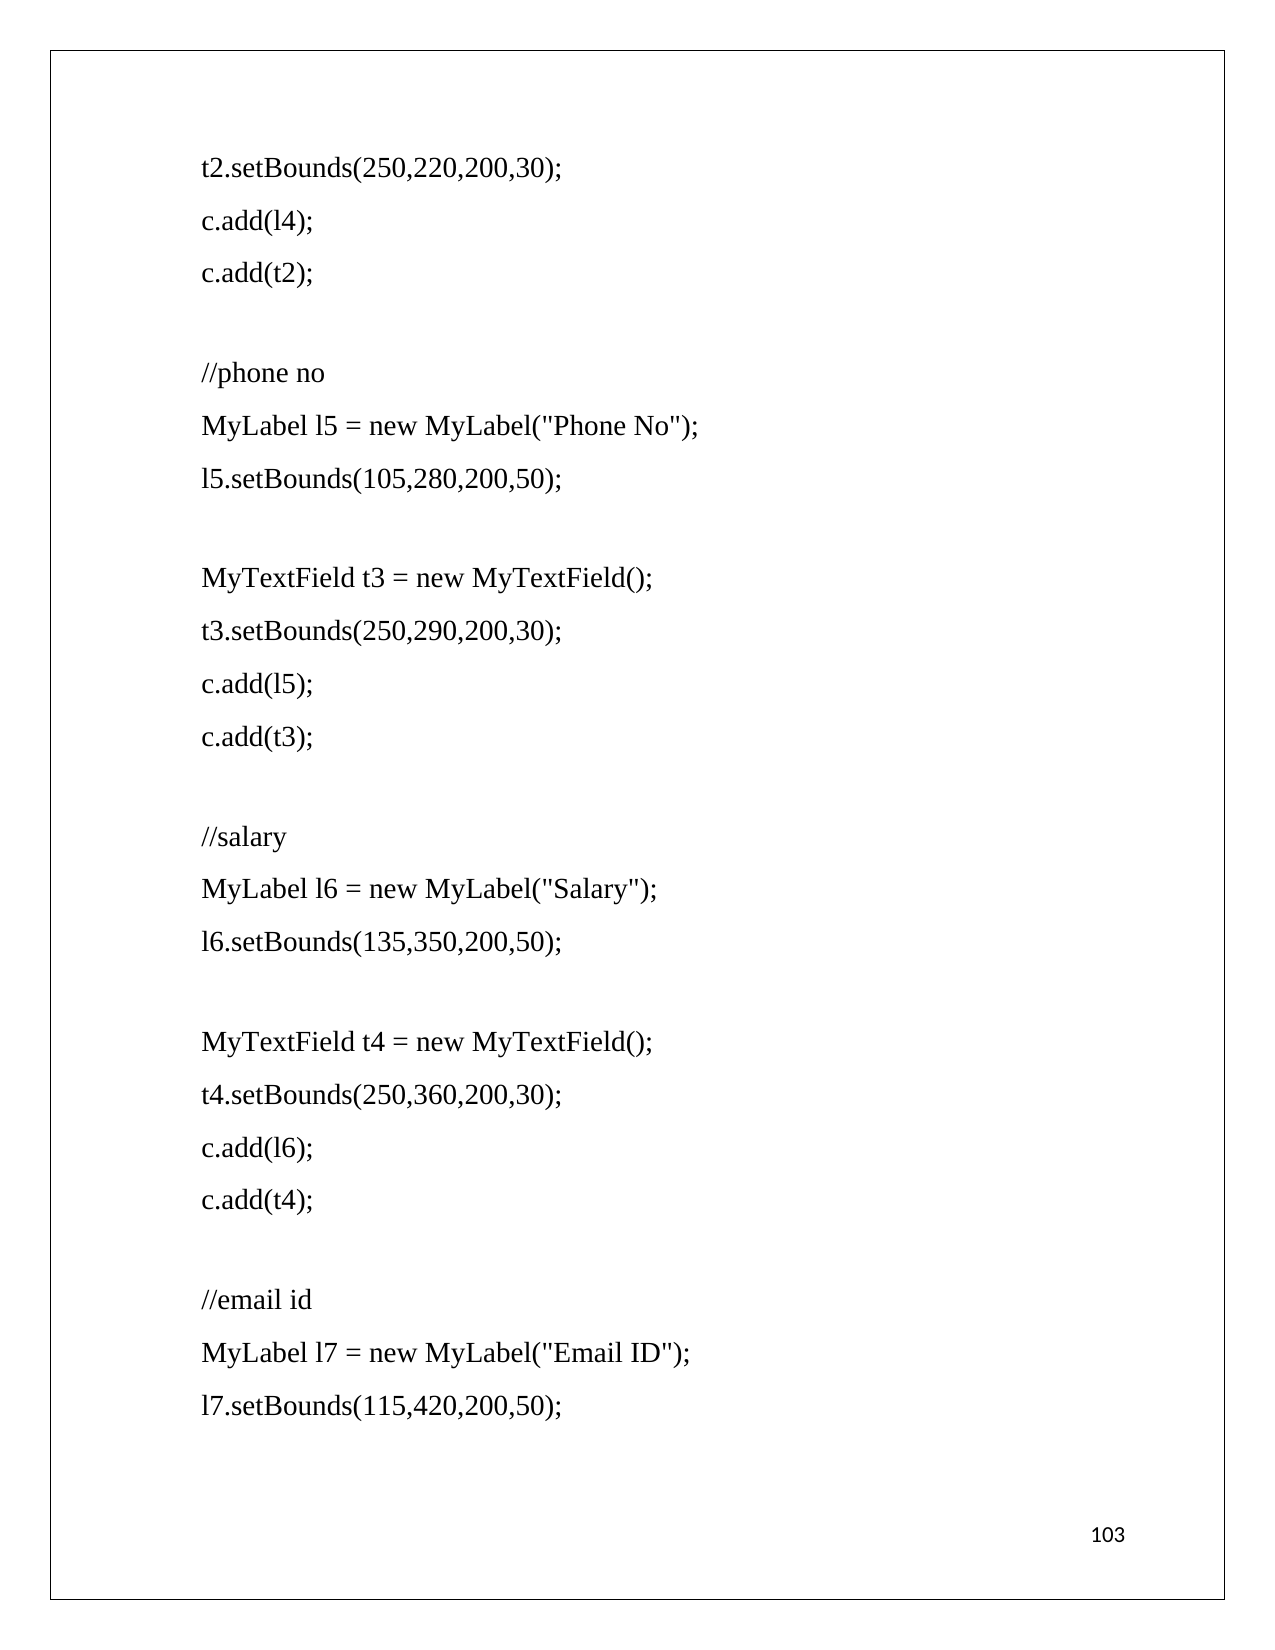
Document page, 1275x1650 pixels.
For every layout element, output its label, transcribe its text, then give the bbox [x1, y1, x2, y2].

text MyTextField t3 = new MyTextField(); [150, 561, 1125, 594]
text t2.setBounds(250,220,200,30); [150, 150, 1125, 183]
text MyLabel l7 = new MyLabel("Email ID"); [150, 1335, 1125, 1368]
text //email id [150, 1282, 1125, 1316]
text t3.setBounds(250,290,200,30); [150, 613, 1125, 647]
text MyTextField t4 = new MyTextField(); [150, 1024, 1125, 1058]
text MyLabel l5 = new MyLabel("Phone No"); [150, 408, 1125, 442]
text c.add(t3); [150, 719, 1125, 753]
text //phone no [150, 355, 1125, 389]
text c.add(t4); [150, 1182, 1125, 1216]
text c.add(t2); [150, 256, 1125, 289]
text MyLabel l6 = new MyLabel("Salary"); [150, 872, 1125, 905]
text c.add(l5); [150, 666, 1125, 700]
text l6.setBounds(135,350,200,50); [150, 924, 1125, 958]
text t4.setBounds(250,360,200,30); [150, 1077, 1125, 1110]
text l7.setBounds(115,420,200,50); [150, 1388, 1125, 1421]
text c.add(l6); [150, 1130, 1125, 1163]
text //salary [150, 819, 1125, 852]
text l5.setBounds(105,280,200,50); [150, 461, 1125, 494]
text c.add(l4); [150, 203, 1125, 236]
